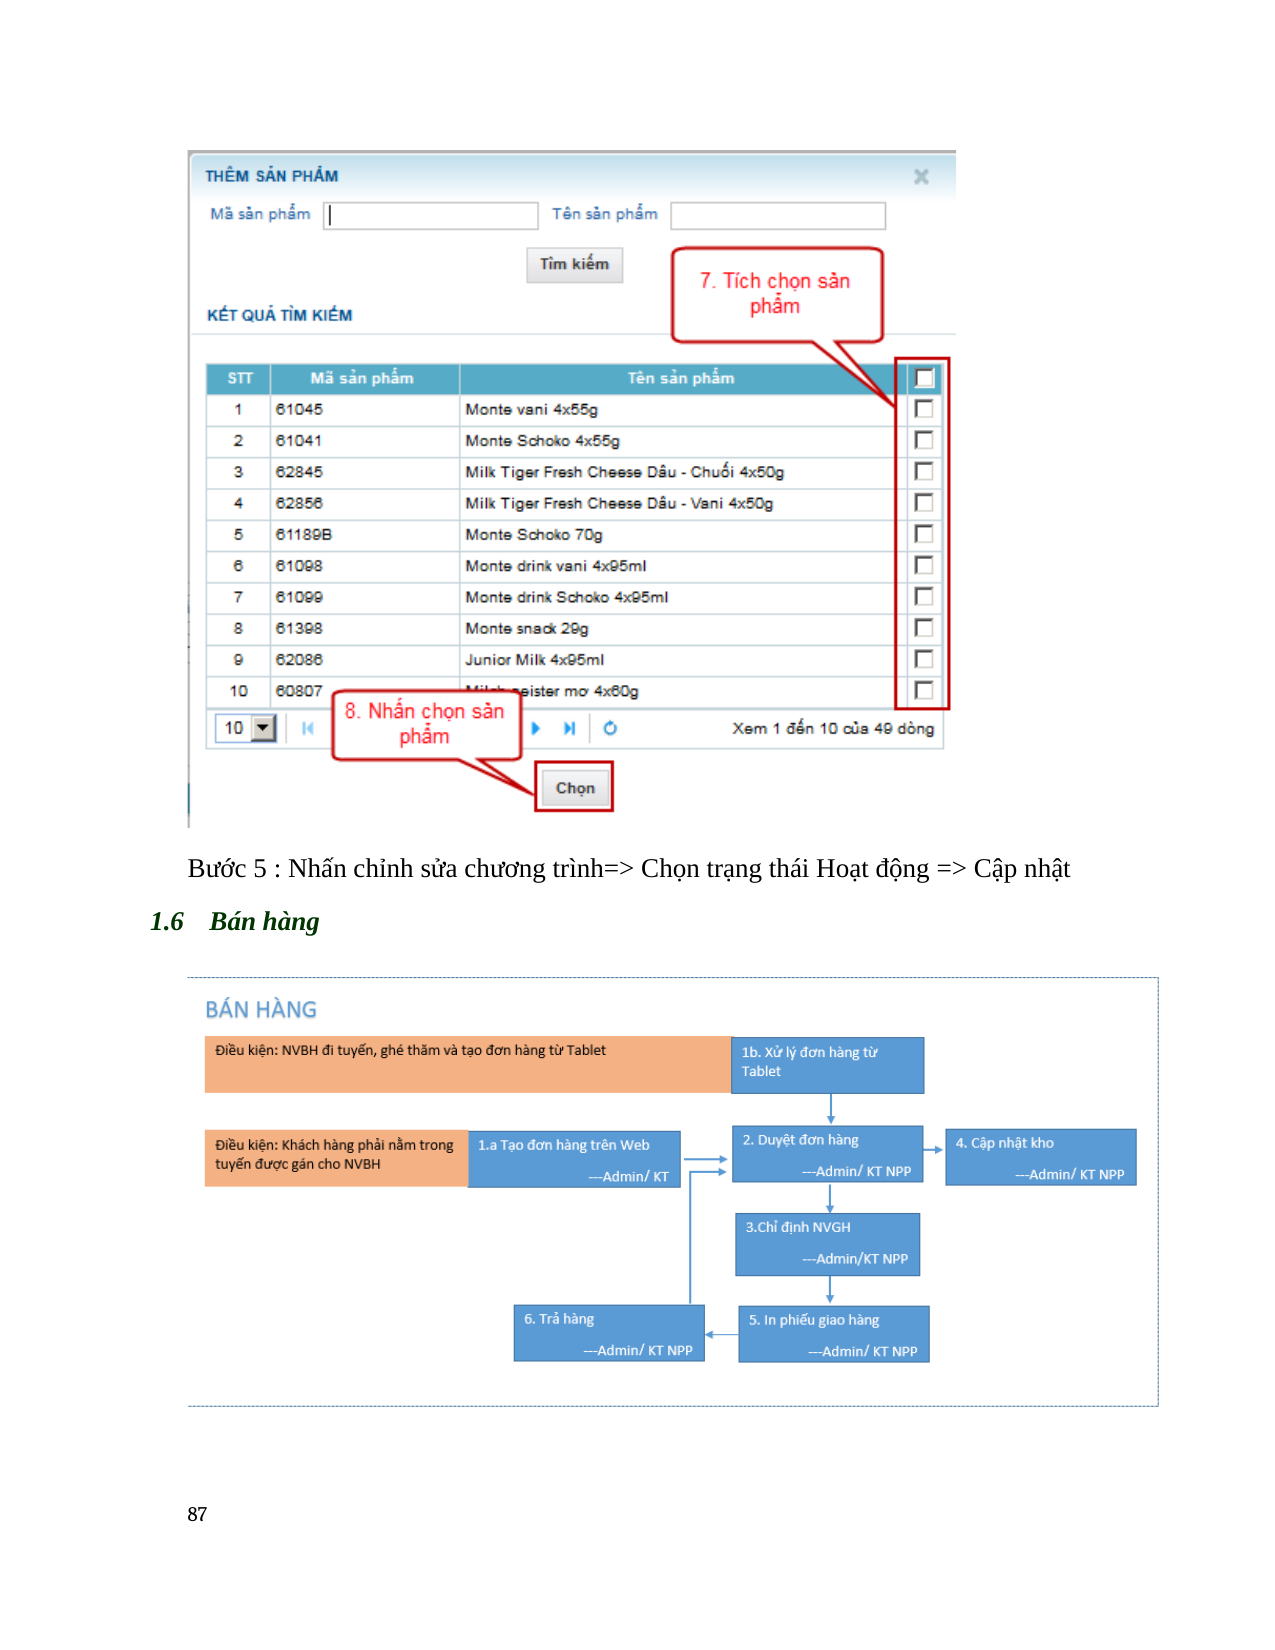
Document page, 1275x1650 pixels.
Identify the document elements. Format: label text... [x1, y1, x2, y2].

subtitle Bán hàng [150, 905, 1136, 937]
picture [187, 977, 1163, 1410]
picture [187, 150, 957, 828]
text Bước 5 : Nhấn chỉnh sửa chương trình=> Chọn trạng thái Hoạt động => Cập nhật [187, 852, 1136, 884]
